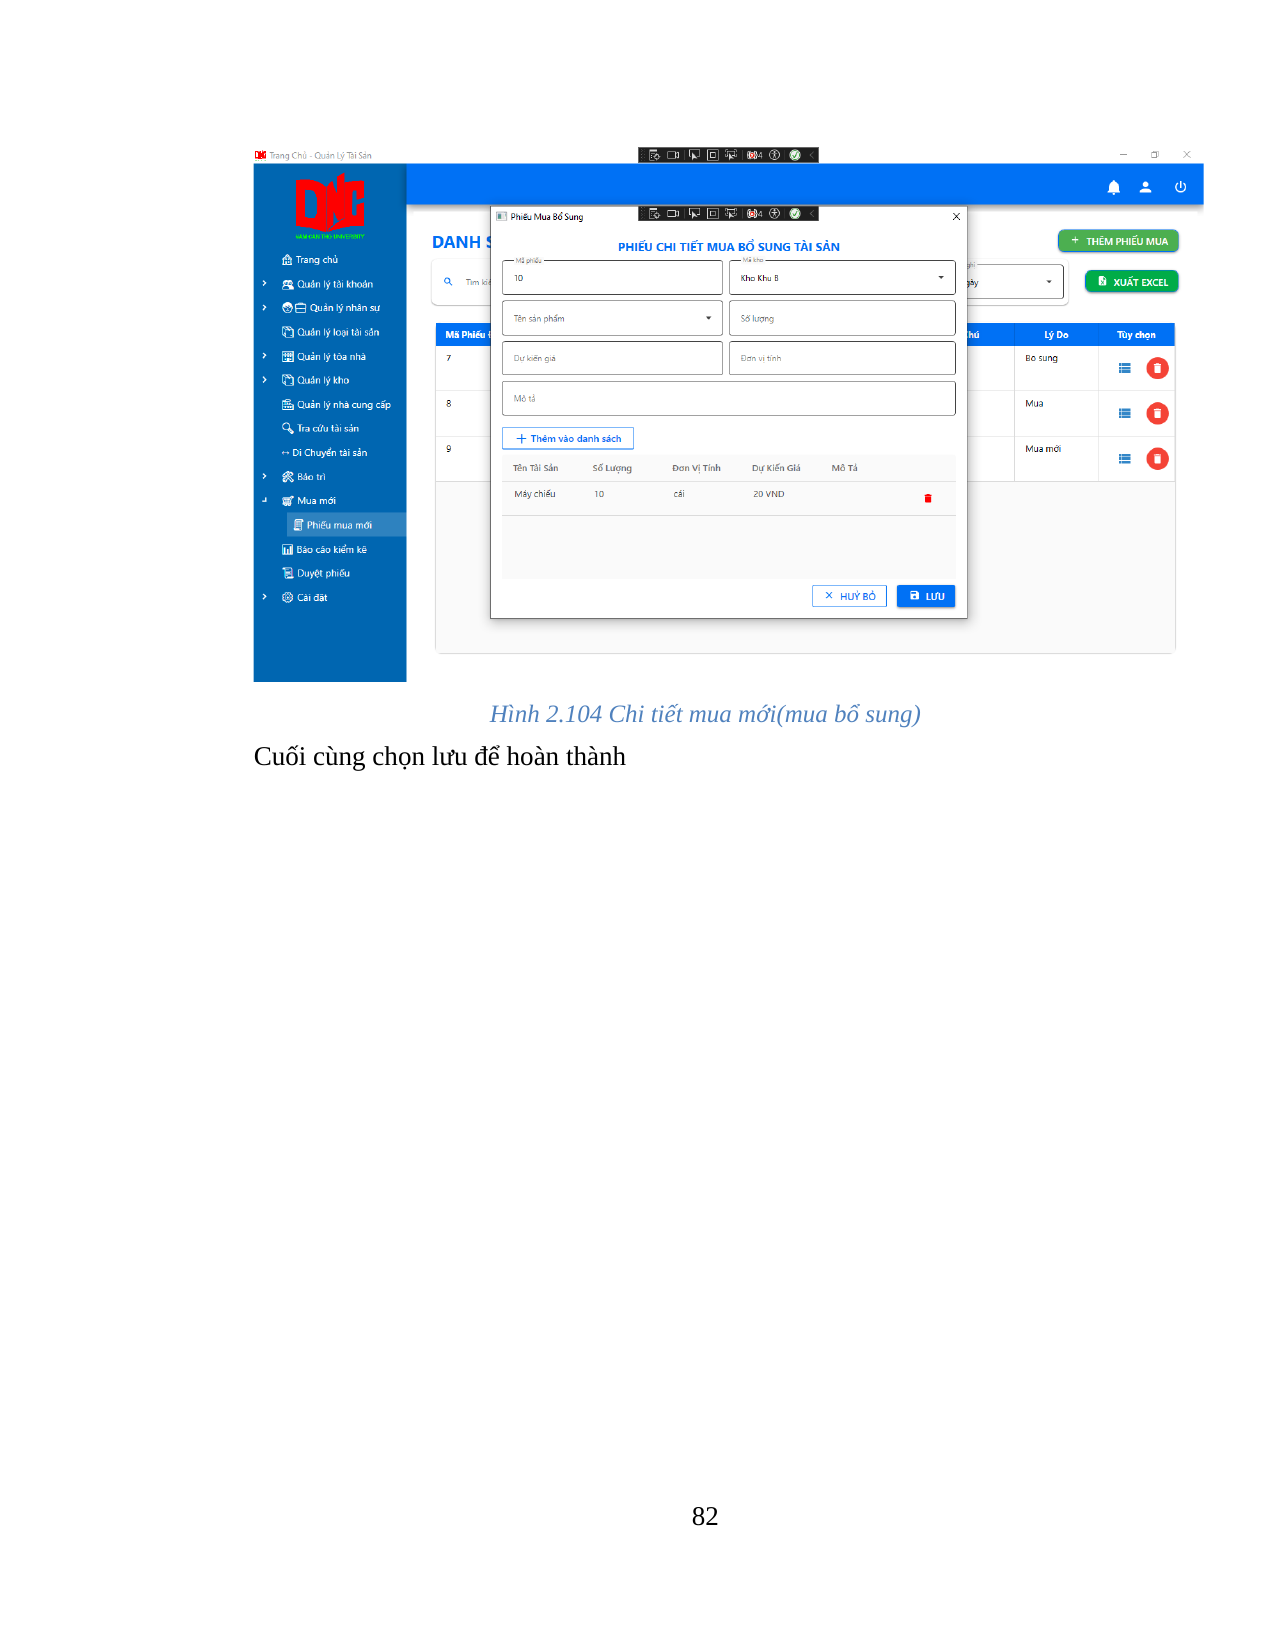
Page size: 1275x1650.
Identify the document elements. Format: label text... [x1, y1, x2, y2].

text Hình 2.104 Chi tiết mua mới(mua bổ sung) [207, 699, 1157, 728]
text Cuối cùng chọn lưu để hoàn thành [207, 740, 1157, 771]
picture [253, 147, 1204, 682]
